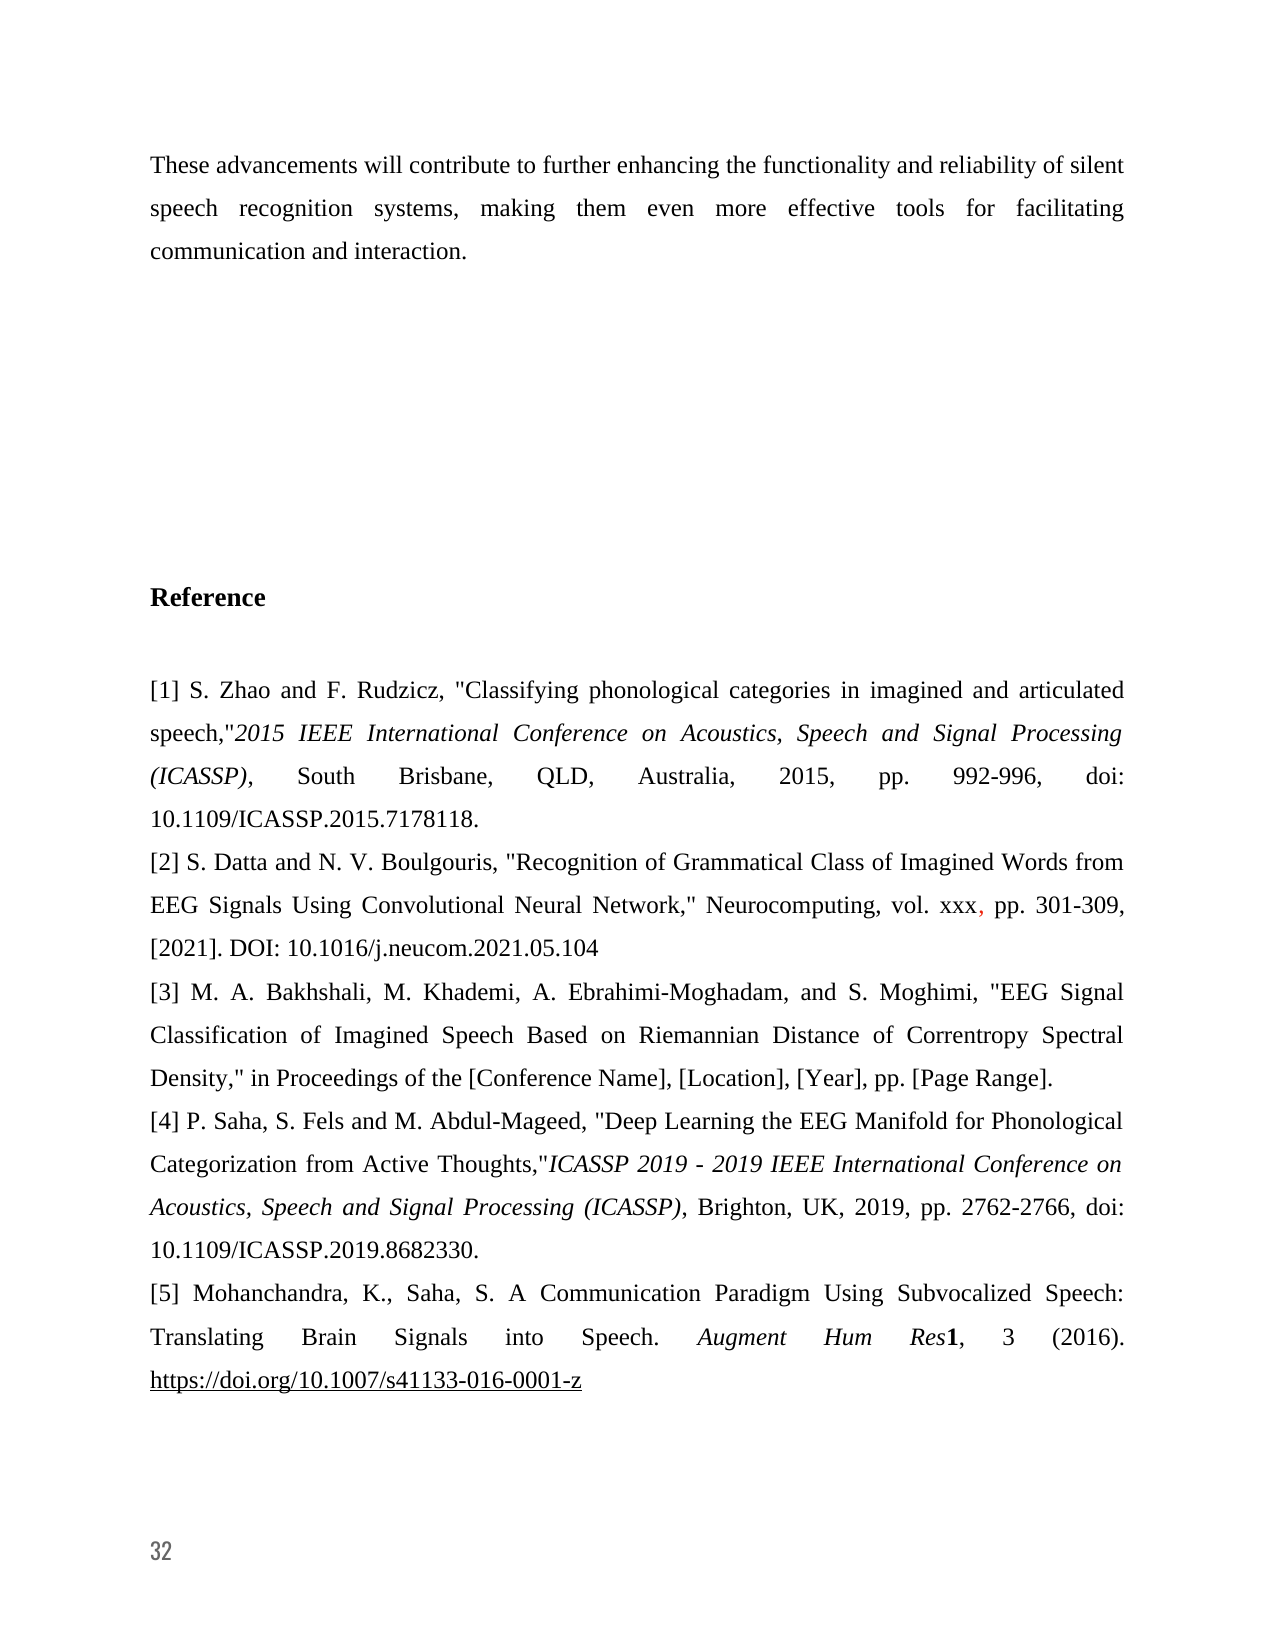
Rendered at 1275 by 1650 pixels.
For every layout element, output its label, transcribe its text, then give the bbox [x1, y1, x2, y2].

text These advancements will contribute to further enhancing the functionality and reliability of silent speech recognition systems, making them even more effective tools for facilitating communication and interaction. [150, 150, 1125, 265]
text Reference [150, 581, 1125, 612]
text [1] S. Zhao and F. Rudzicz, "Classifying phonological categories in imagined and articulated speech,"2015 IEEE International Conference on Acoustics, Speech and Signal Processing (ICASSP), South Brisbane, QLD, Australia, 2015, pp. 992-996, doi: 10.1109/ICASSP.2015.7178118. [150, 675, 1125, 833]
text [3] M. A. Bakhshali, M. Khademi, A. Ebrahimi-Moghadam, and S. Moghimi, "EEG Signal Classification of Imagined Speech Based on Riemannian Distance of Correntropy Spectral Density," in Proceedings of the [Conference Name], [Location], [Year], pp. [Page Range]. [150, 977, 1125, 1092]
text [2] S. Datta and N. V. Boulgouris, "Recognition of Grammatical Class of Imagined Words from EEG Signals Using Convolutional Neural Network," Neurocomputing, vol. xxx, pp. 301-309, [2021]. DOI: 10.1016/j.neucom.2021.05.104 [150, 847, 1125, 962]
text [4] P. Saha, S. Fels and M. Abdul-Mageed, "Deep Learning the EEG Manifold for Phonological Categorization from Active Thoughts,"ICASSP 2019 - 2019 IEEE International Conference on Acoustics, Speech and Signal Processing (ICASSP), Brighton, UK, 2019, pp. 2762-2766, doi: 10.1109/ICASSP.2019.8682330. [150, 1106, 1125, 1264]
text [5] Mohanchandra, K., Saha, S. A Communication Paradigm Using Subvocalized Speech: Translating Brain Signals into Speech. Augment Hum Res1, 3 (2016). https://doi.org/10.1007/s41133-016-0001-z [150, 1278, 1125, 1393]
